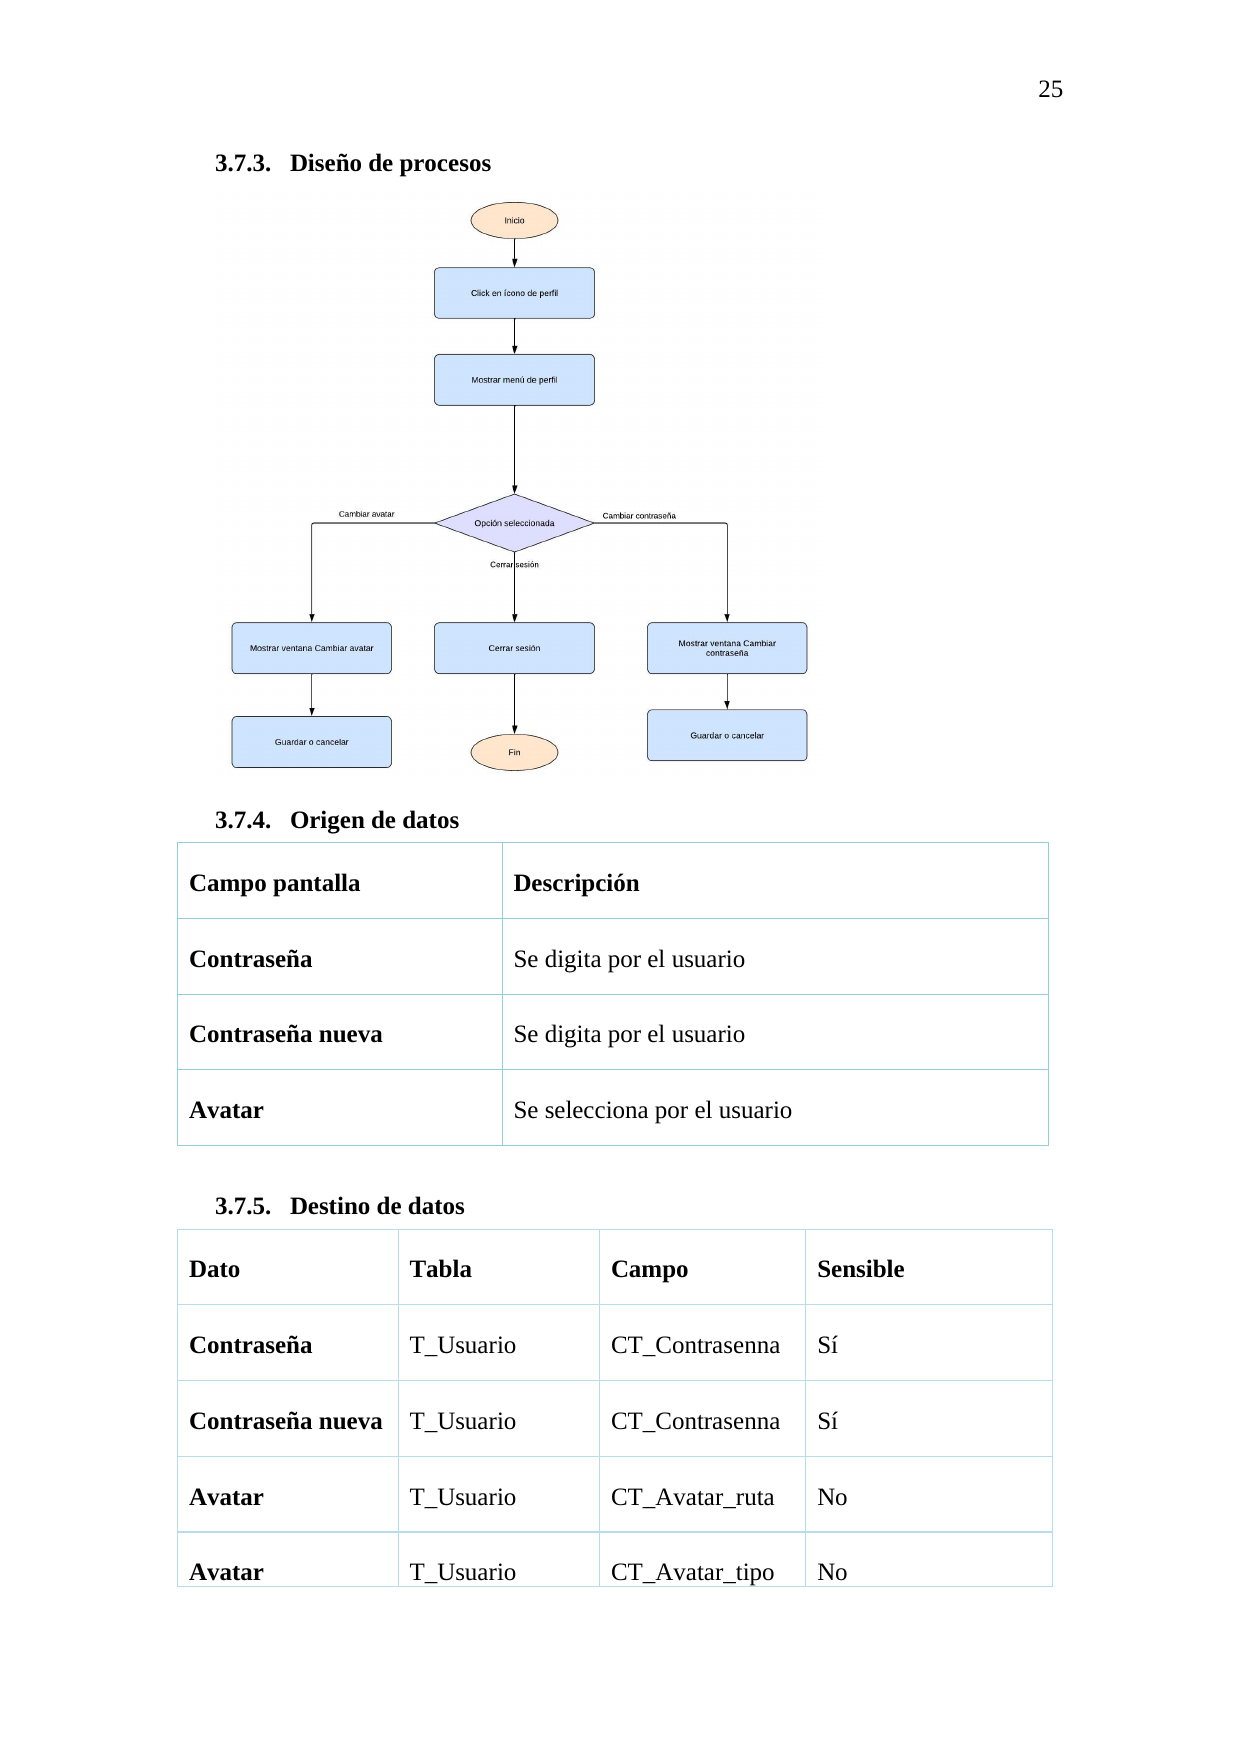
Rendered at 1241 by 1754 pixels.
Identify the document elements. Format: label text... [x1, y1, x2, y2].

table_cell Sí [806, 1305, 1052, 1380]
table_cell T_Usuario [399, 1457, 599, 1531]
table_cell Contraseña [178, 919, 502, 993]
table_cell Se digita por el usuario [503, 919, 1048, 993]
table_cell Se digita por el usuario [503, 995, 1048, 1069]
table_header Campo pantalla [178, 843, 502, 918]
table_cell Contraseña nueva [178, 995, 502, 1069]
table_cell Avatar [178, 1533, 398, 1586]
table_cell No [806, 1533, 1052, 1586]
table_header Descripción [503, 843, 1048, 918]
table_header Sensible [806, 1230, 1052, 1304]
table_cell Contraseña [178, 1305, 398, 1380]
subtitle Diseño de procesos [215, 148, 1063, 176]
table_cell No [806, 1457, 1052, 1531]
table_header Dato [178, 1230, 398, 1304]
picture [214, 184, 825, 789]
table_cell Contraseña nueva [178, 1381, 398, 1456]
table_cell T_Usuario [399, 1533, 599, 1586]
subtitle Destino de datos [215, 1191, 1063, 1220]
table_cell T_Usuario [399, 1305, 599, 1380]
table_cell Avatar [178, 1457, 398, 1531]
table_cell Se selecciona por el usuario [503, 1070, 1048, 1145]
table_cell CT_Contrasenna [600, 1305, 805, 1380]
table_cell CT_Avatar_ruta [600, 1457, 805, 1531]
table_cell T_Usuario [399, 1381, 599, 1456]
table_header Tabla [399, 1230, 599, 1304]
table_cell CT_Contrasenna [600, 1381, 805, 1456]
table_header Campo [600, 1230, 805, 1304]
subtitle Origen de datos [215, 805, 1063, 834]
table_cell Sí [806, 1381, 1052, 1456]
table_cell Avatar [178, 1070, 502, 1145]
table_cell CT_Avatar_tipo [600, 1533, 805, 1586]
